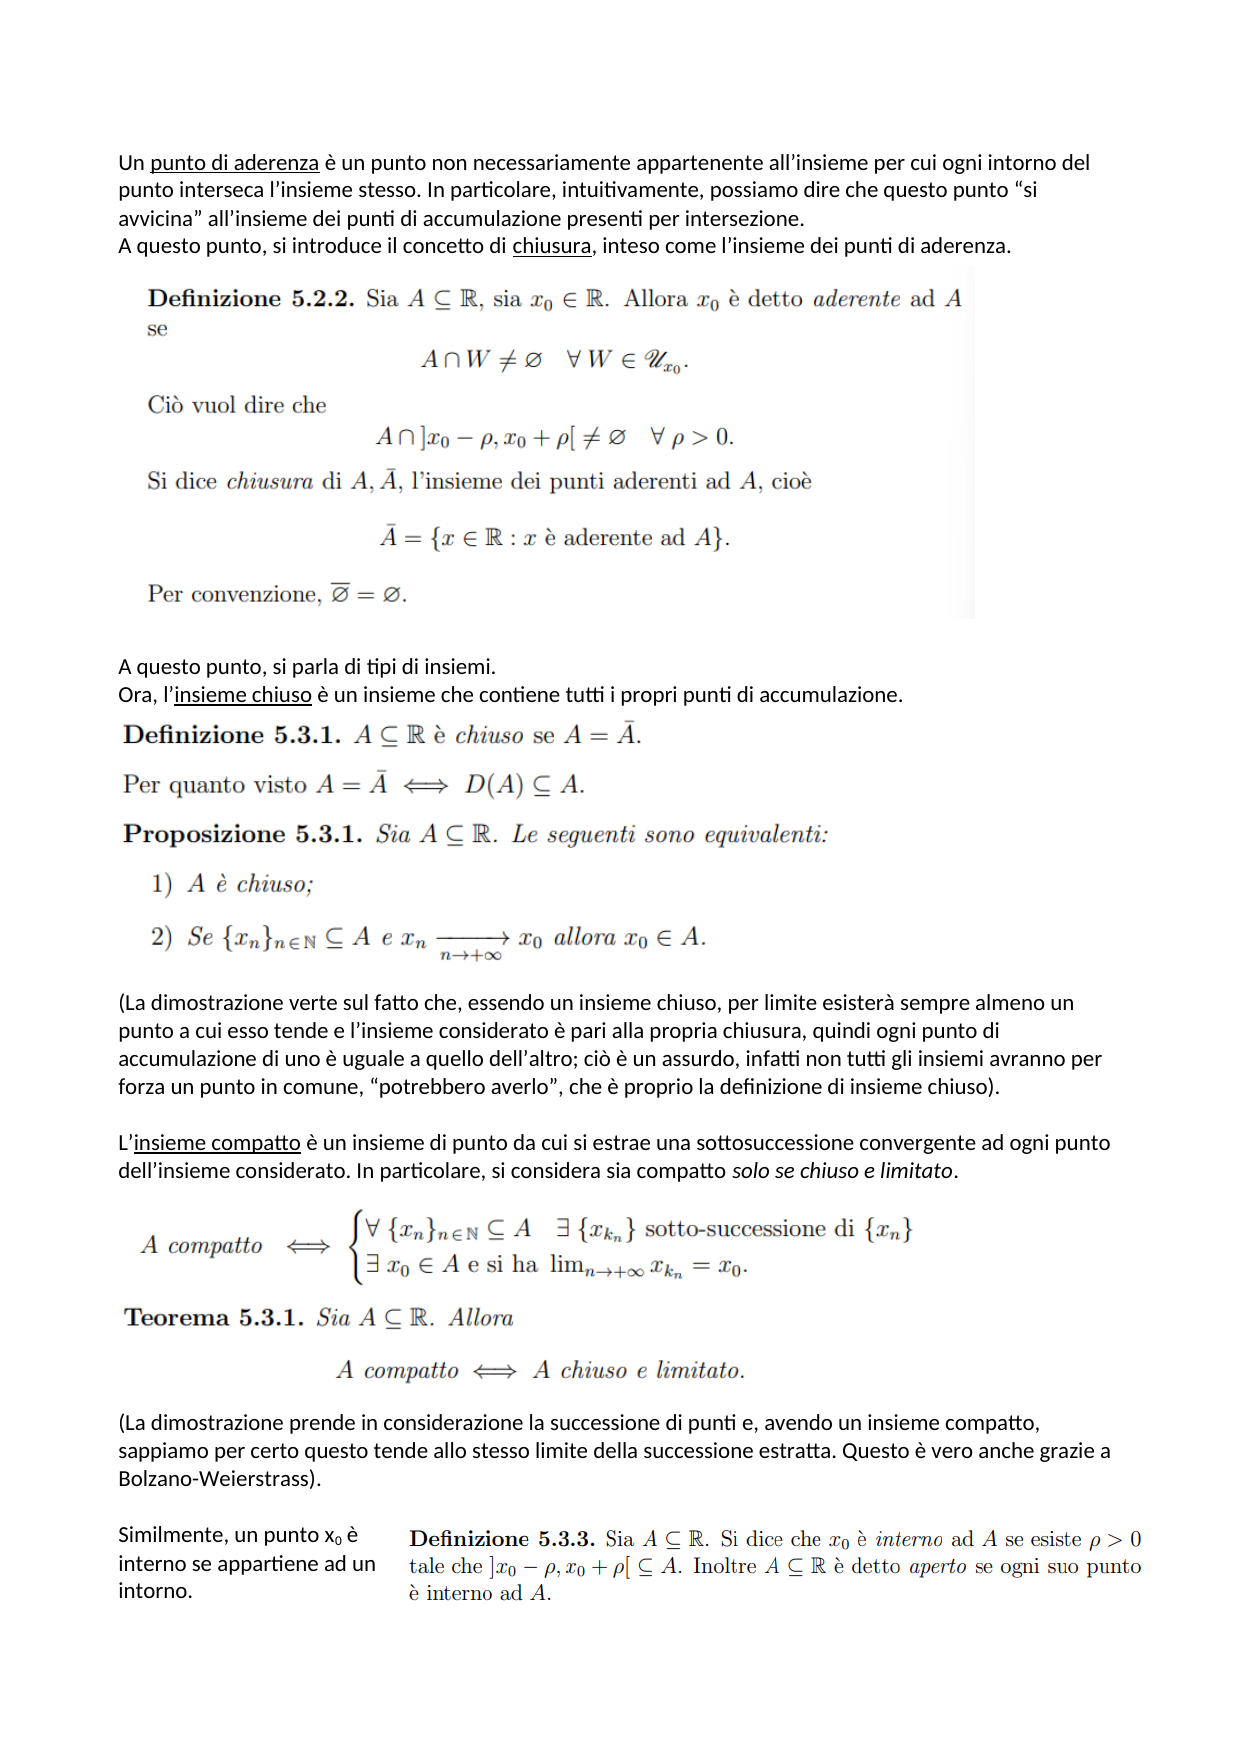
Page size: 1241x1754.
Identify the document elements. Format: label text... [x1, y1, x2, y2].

text Ora, l’insieme chiuso è un insieme che contiene tutti i propri punti di accumulazione. [118, 680, 1122, 708]
text L’insieme compatto è un insieme di punto da cui si estrae una sottosuccessione convergente ad ogni punto dell’insieme considerato. In particolare, si considera sia compatto solo se chiuso e limitato. [118, 1128, 1122, 1184]
picture [117, 265, 975, 619]
picture [110, 1186, 955, 1388]
text A questo punto, si introduce il concetto di chiusura, inteso come l’insieme dei punti di aderenza. [118, 232, 1122, 260]
text A questo punto, si parla di tipi di insiemi. [118, 652, 1122, 680]
text (La dimostrazione prende in considerazione la successione di punti e, avendo un insieme compatto, sappiamo per certo questo tende allo stesso limite della successione estratta. Questo è vero anche grazie a Bolzano-Weierstrass). [118, 1408, 1122, 1493]
picture [117, 712, 868, 969]
text Un punto di aderenza è un punto non necessariamente appartenente all’insieme per cui ogni intorno del punto interseca l’insieme stesso. In particolare, intuitivamente, possiamo dire che questo punto “si avvicina” all’insieme dei punti di accumulazione presenti per intersezione. [118, 148, 1122, 232]
text (La dimostrazione verte sul fatto che, essendo un insieme chiuso, per limite esisterà sempre almeno un punto a cui esso tende e l’insieme considerato è pari alla propria chiusura, quindi ogni punto di accumulazione di uno è uguale a quello dell’altro; ciò è un assurdo, infatti non tutti gli insiemi avranno per forza un punto in comune, “potrebbero averlo”, che è proprio la definizione di insieme chiuso). [118, 988, 1122, 1100]
picture [403, 1525, 1148, 1616]
